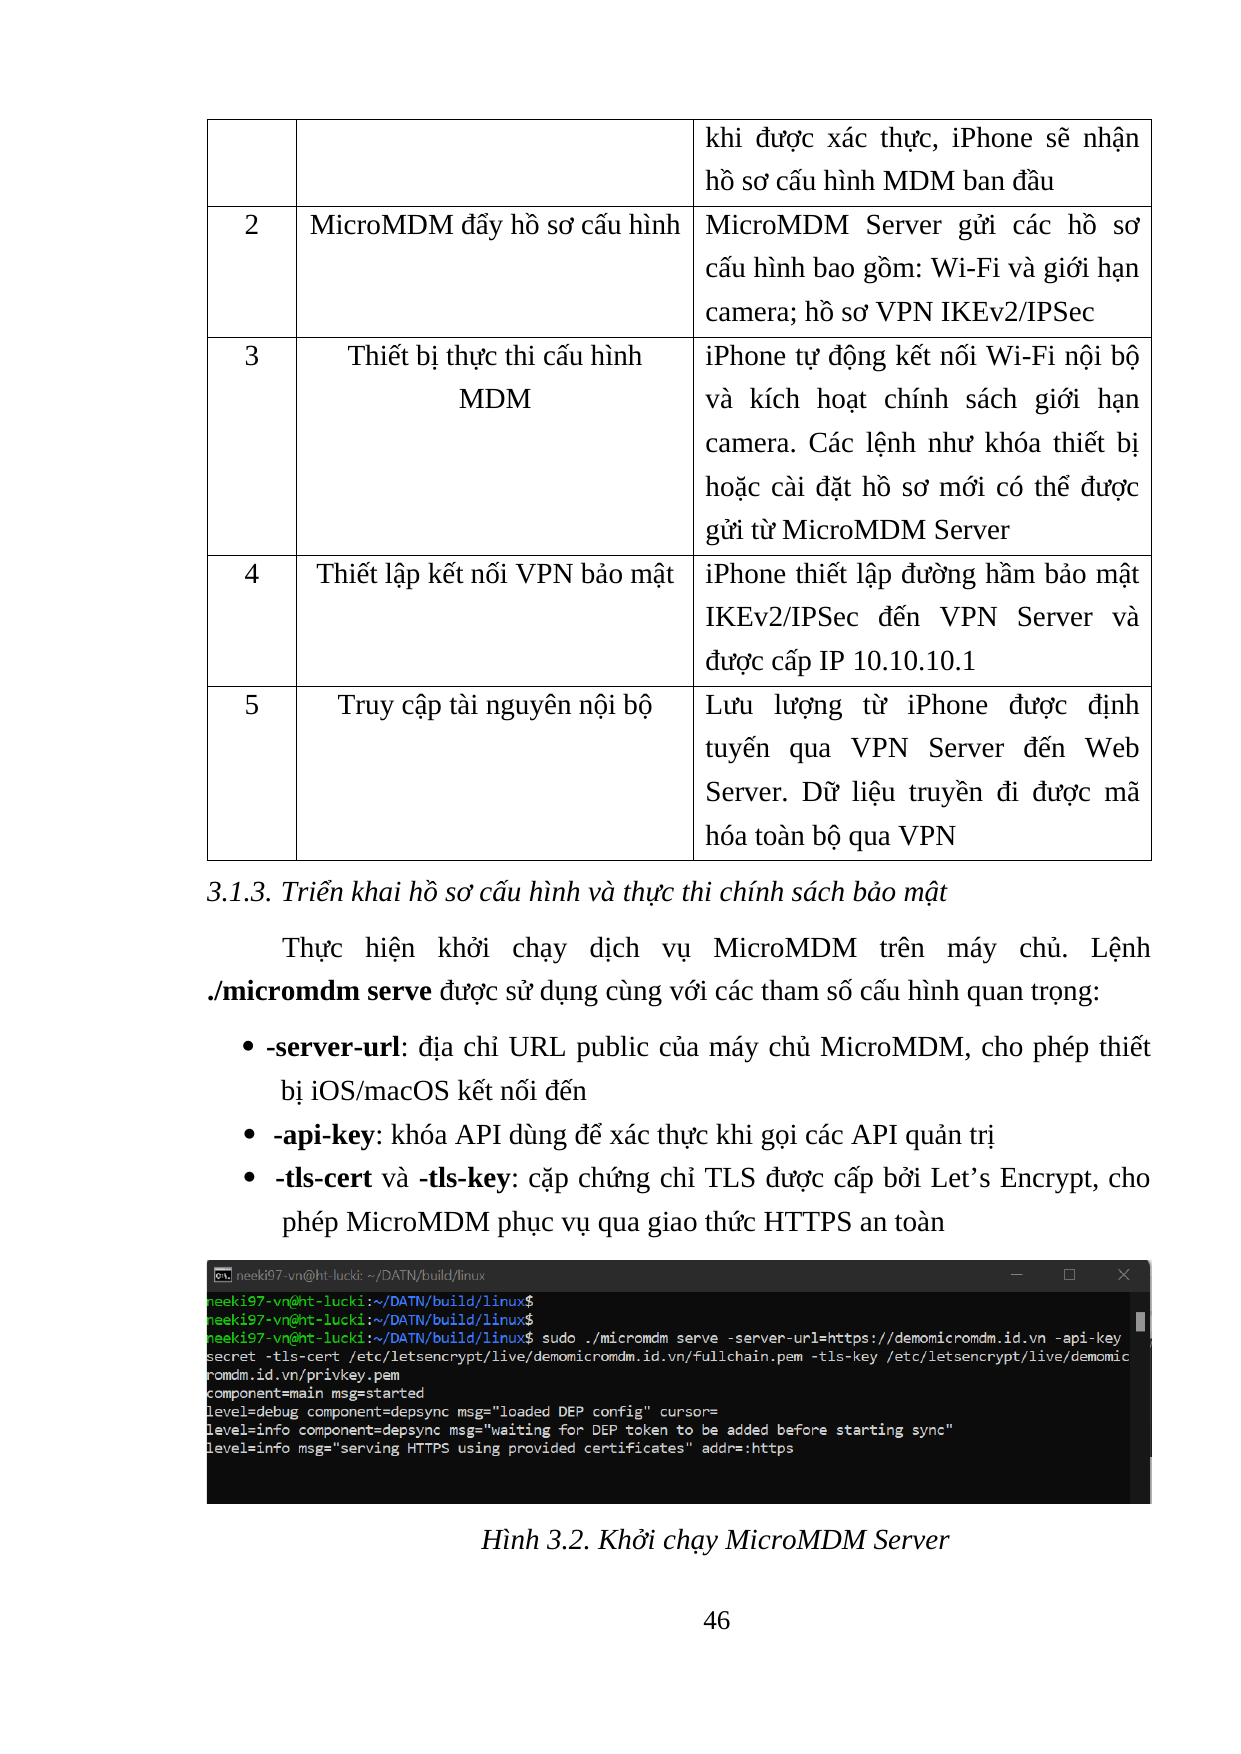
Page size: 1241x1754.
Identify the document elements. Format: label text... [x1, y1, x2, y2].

list -server-url: địa chỉ URL public của máy chủ MicroMDM, cho phép thiết bị iOS/macOS kết nối đến [243, 1029, 1152, 1107]
list Triển khai hồ sơ cấu hình và thực thi chính sách bảo mật [207, 874, 1152, 907]
table_cell iPhone tự động kết nối Wi-Fi nội bộ và kích hoạt chính sách giới hạn camera. Các lệnh như khóa thiết bị hoặc cài đặt hồ sơ mới có thể được gửi từ MicroMDM Server [694, 338, 1151, 555]
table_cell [297, 120, 693, 206]
list -api-key: khóa API dùng để xác thực khi gọi các API quản trị [244, 1117, 1152, 1150]
table_cell 4 [208, 556, 296, 686]
table_cell 3 [208, 338, 296, 555]
table_cell MicroMDM Server gửi các hồ sơ cấu hình bao gồm: Wi-Fi và giới hạn camera; hồ sơ VPN IKEv2/IPSec [694, 207, 1151, 337]
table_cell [694, 120, 1151, 206]
table_cell Thiết lập kết nối VPN bảo mật [297, 556, 693, 686]
list -tls-cert và -tls-key: cặp chứng chỉ TLS được cấp bởi Let’s Encrypt, cho phép MicroMDM phục vụ qua giao thức HTTPS an toàn [244, 1160, 1152, 1238]
table_cell Thiết bị thực thi cấu hình MDM [297, 338, 693, 555]
table_cell Truy cập tài nguyên nội bộ [297, 687, 693, 860]
table_cell 2 [208, 207, 296, 337]
text Thực hiện khởi chạy dịch vụ MicroMDM trên máy chủ. Lệnh ./micromdm serve được sử dụng cùng với các tham số cấu hình quan trọng: [207, 930, 1152, 1007]
table_cell MicroMDM đẩy hồ sơ cấu hình [297, 207, 693, 337]
picture [206, 1260, 1152, 1504]
table_cell 5 [208, 687, 296, 860]
table_cell Lưu lượng từ iPhone được định tuyến qua VPN Server đến Web Server. Dữ liệu truyền đi được mã hóa toàn bộ qua VPN [694, 687, 1151, 860]
table_cell iPhone thiết lập đường hầm bảo mật IKEv2/IPSec đến VPN Server và được cấp IP 10.10.10.1 [694, 556, 1151, 686]
table_cell 1 [208, 120, 296, 206]
text Hình 3.2. Khởi chạy MicroMDM Server [207, 1522, 1152, 1556]
